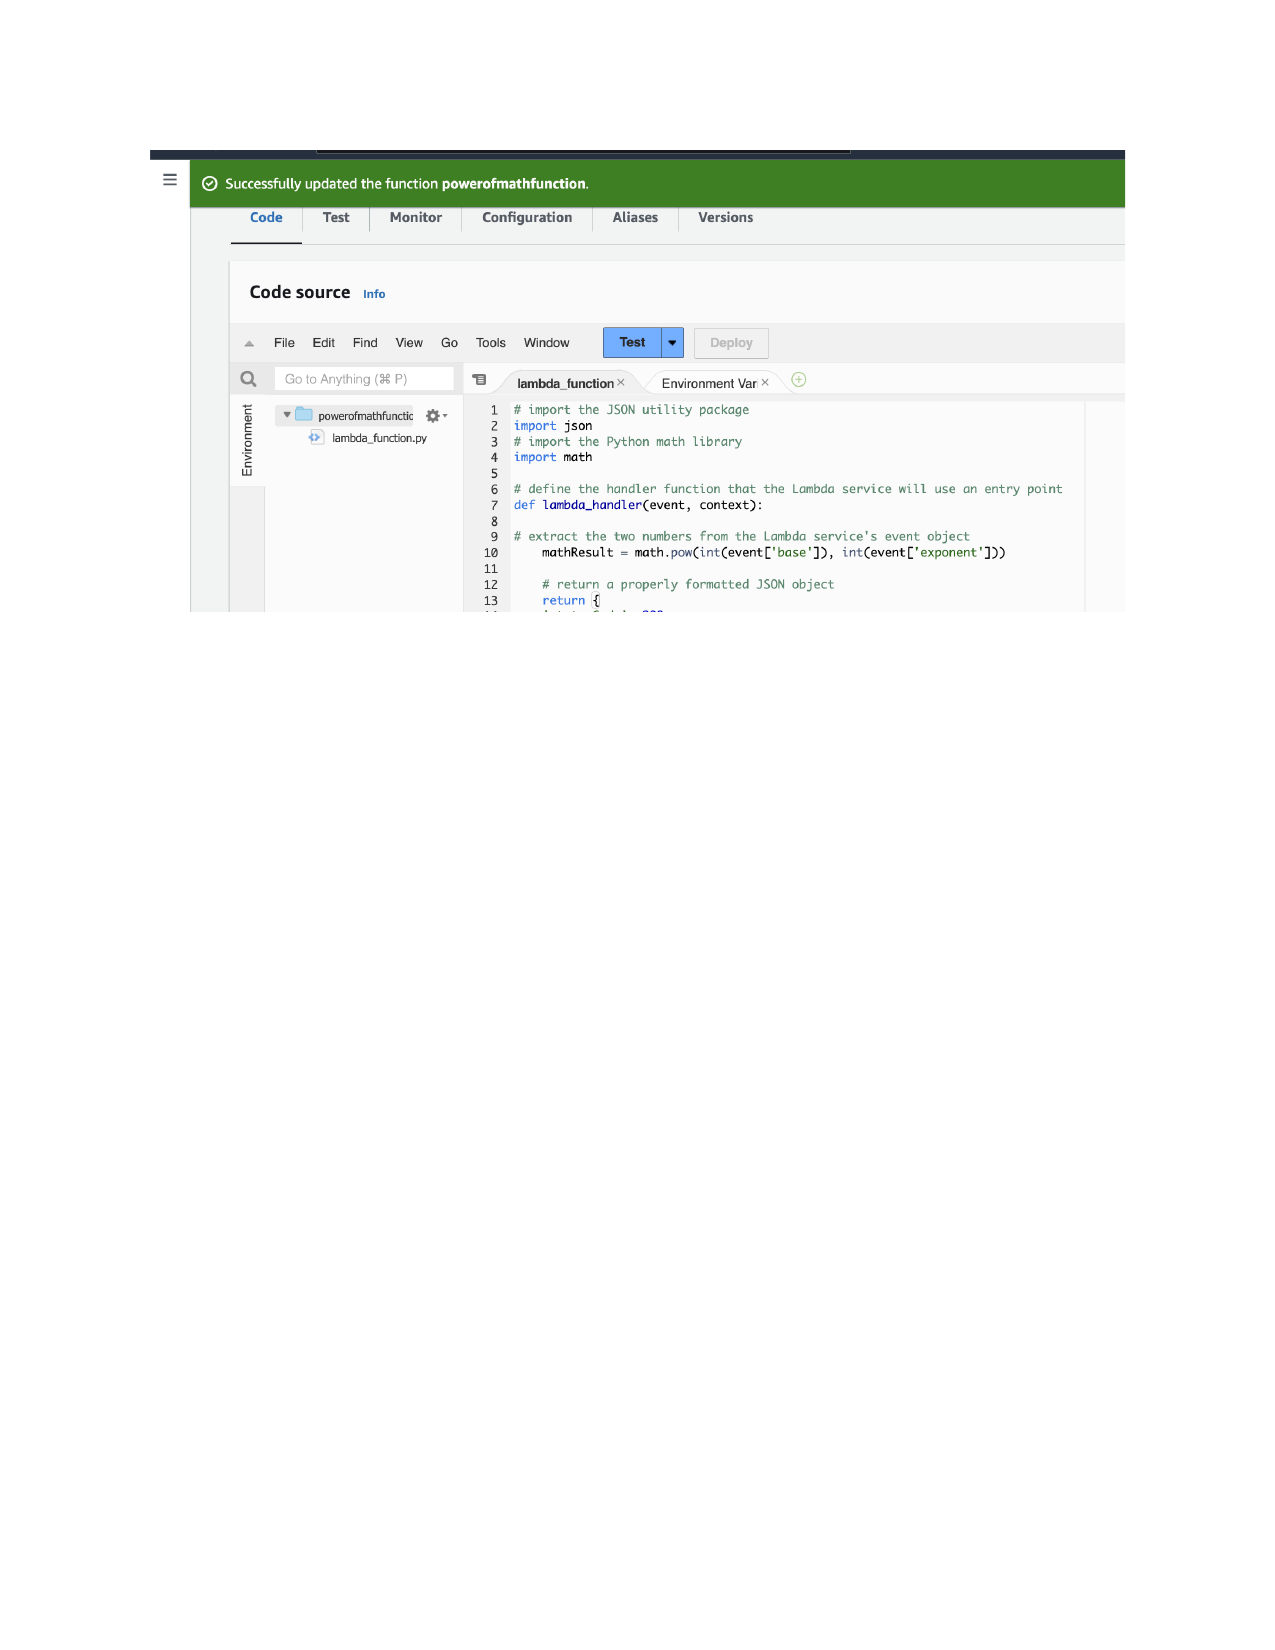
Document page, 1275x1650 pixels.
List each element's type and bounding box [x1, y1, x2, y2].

picture [150, 150, 1125, 612]
